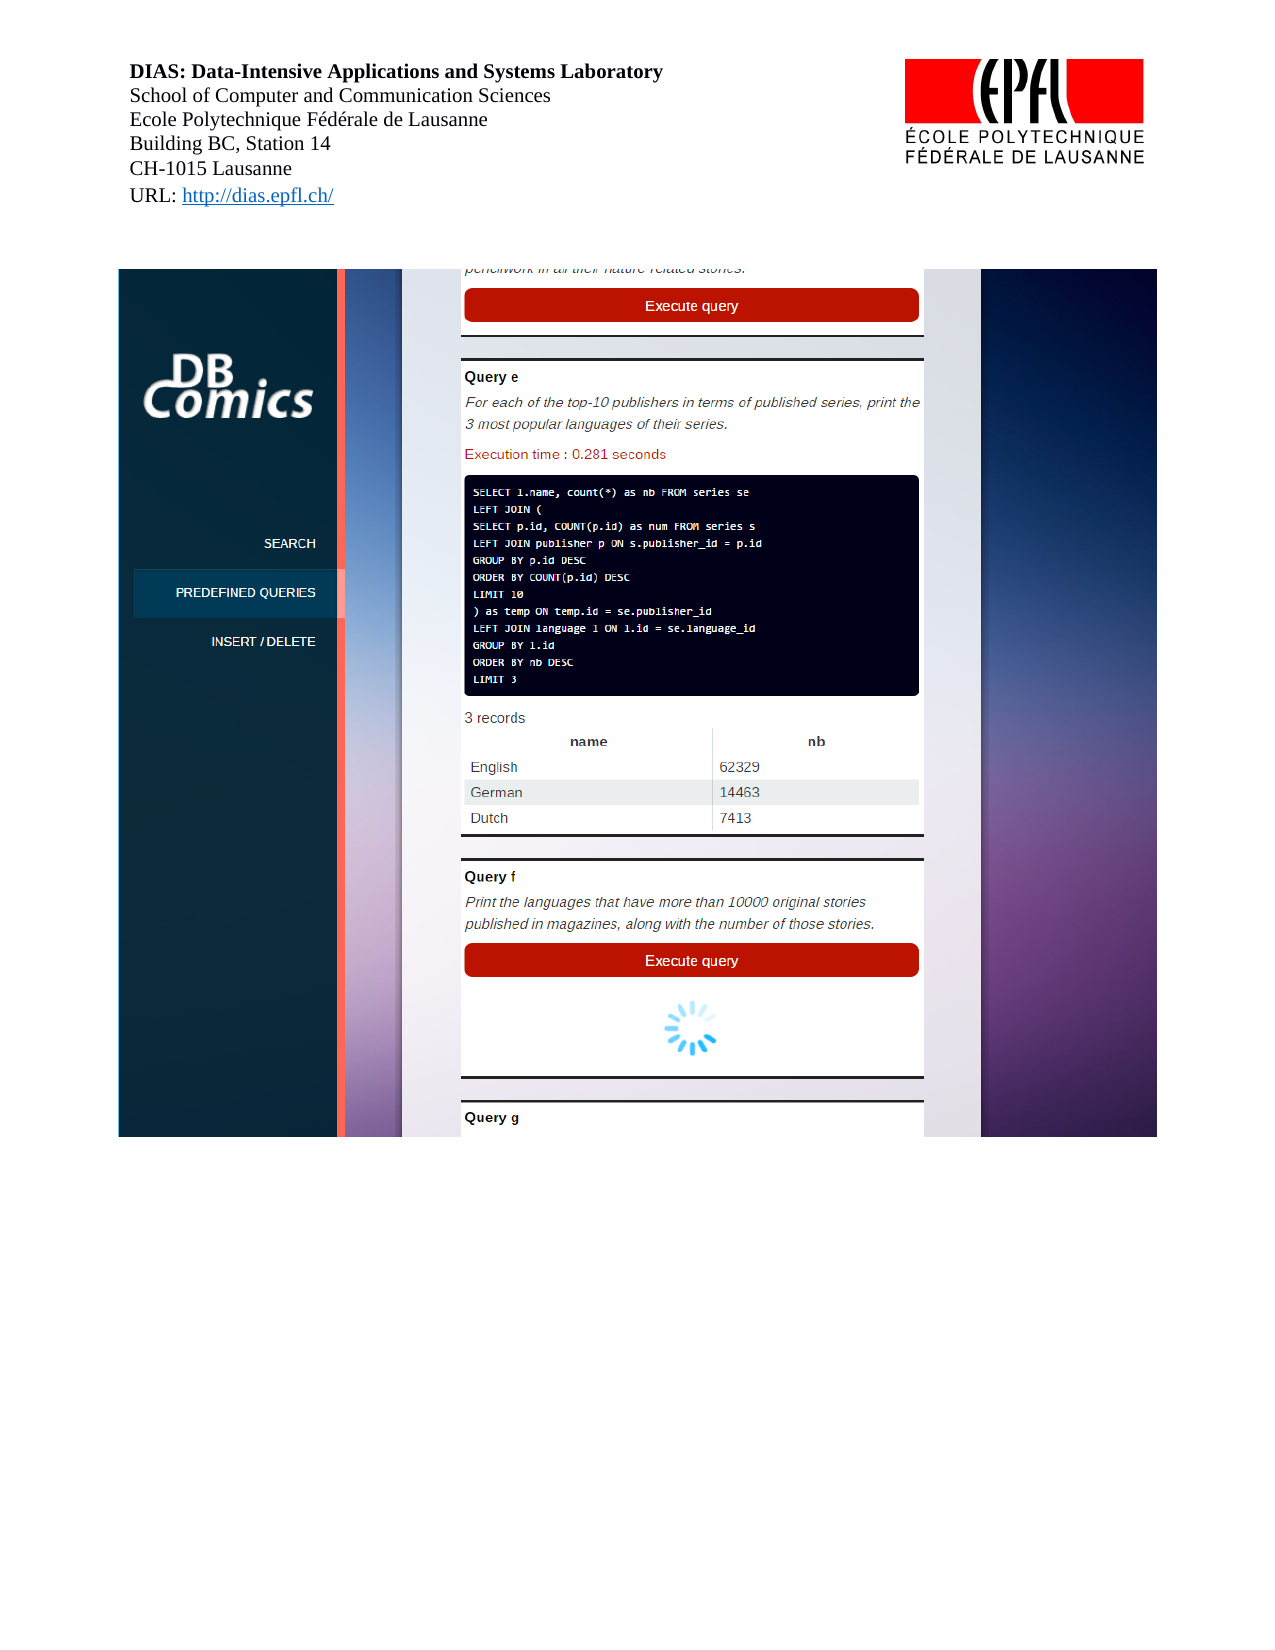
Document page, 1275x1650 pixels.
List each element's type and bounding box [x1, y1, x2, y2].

picture [118, 269, 1157, 1137]
picture [905, 59, 1146, 167]
